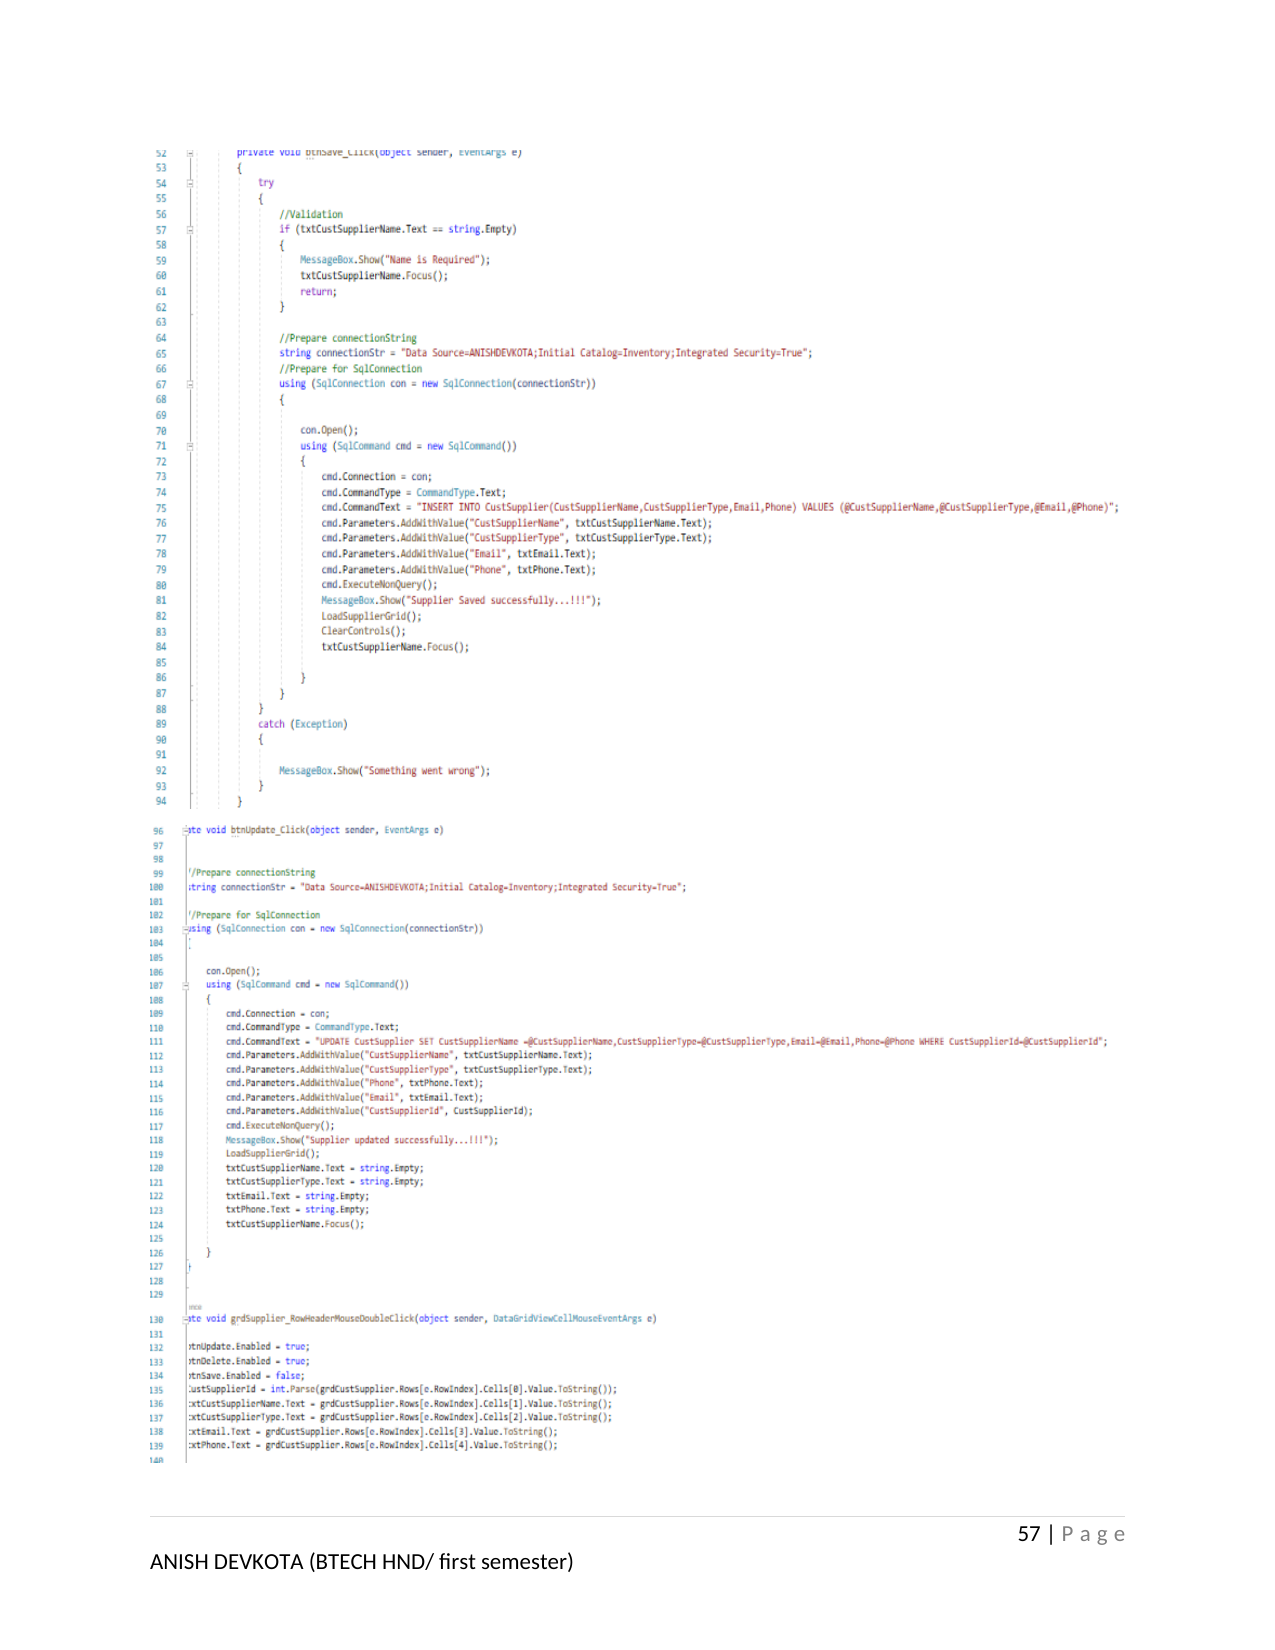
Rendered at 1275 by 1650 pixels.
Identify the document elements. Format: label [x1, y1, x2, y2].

picture [150, 150, 1124, 809]
picture [150, 825, 1125, 1463]
